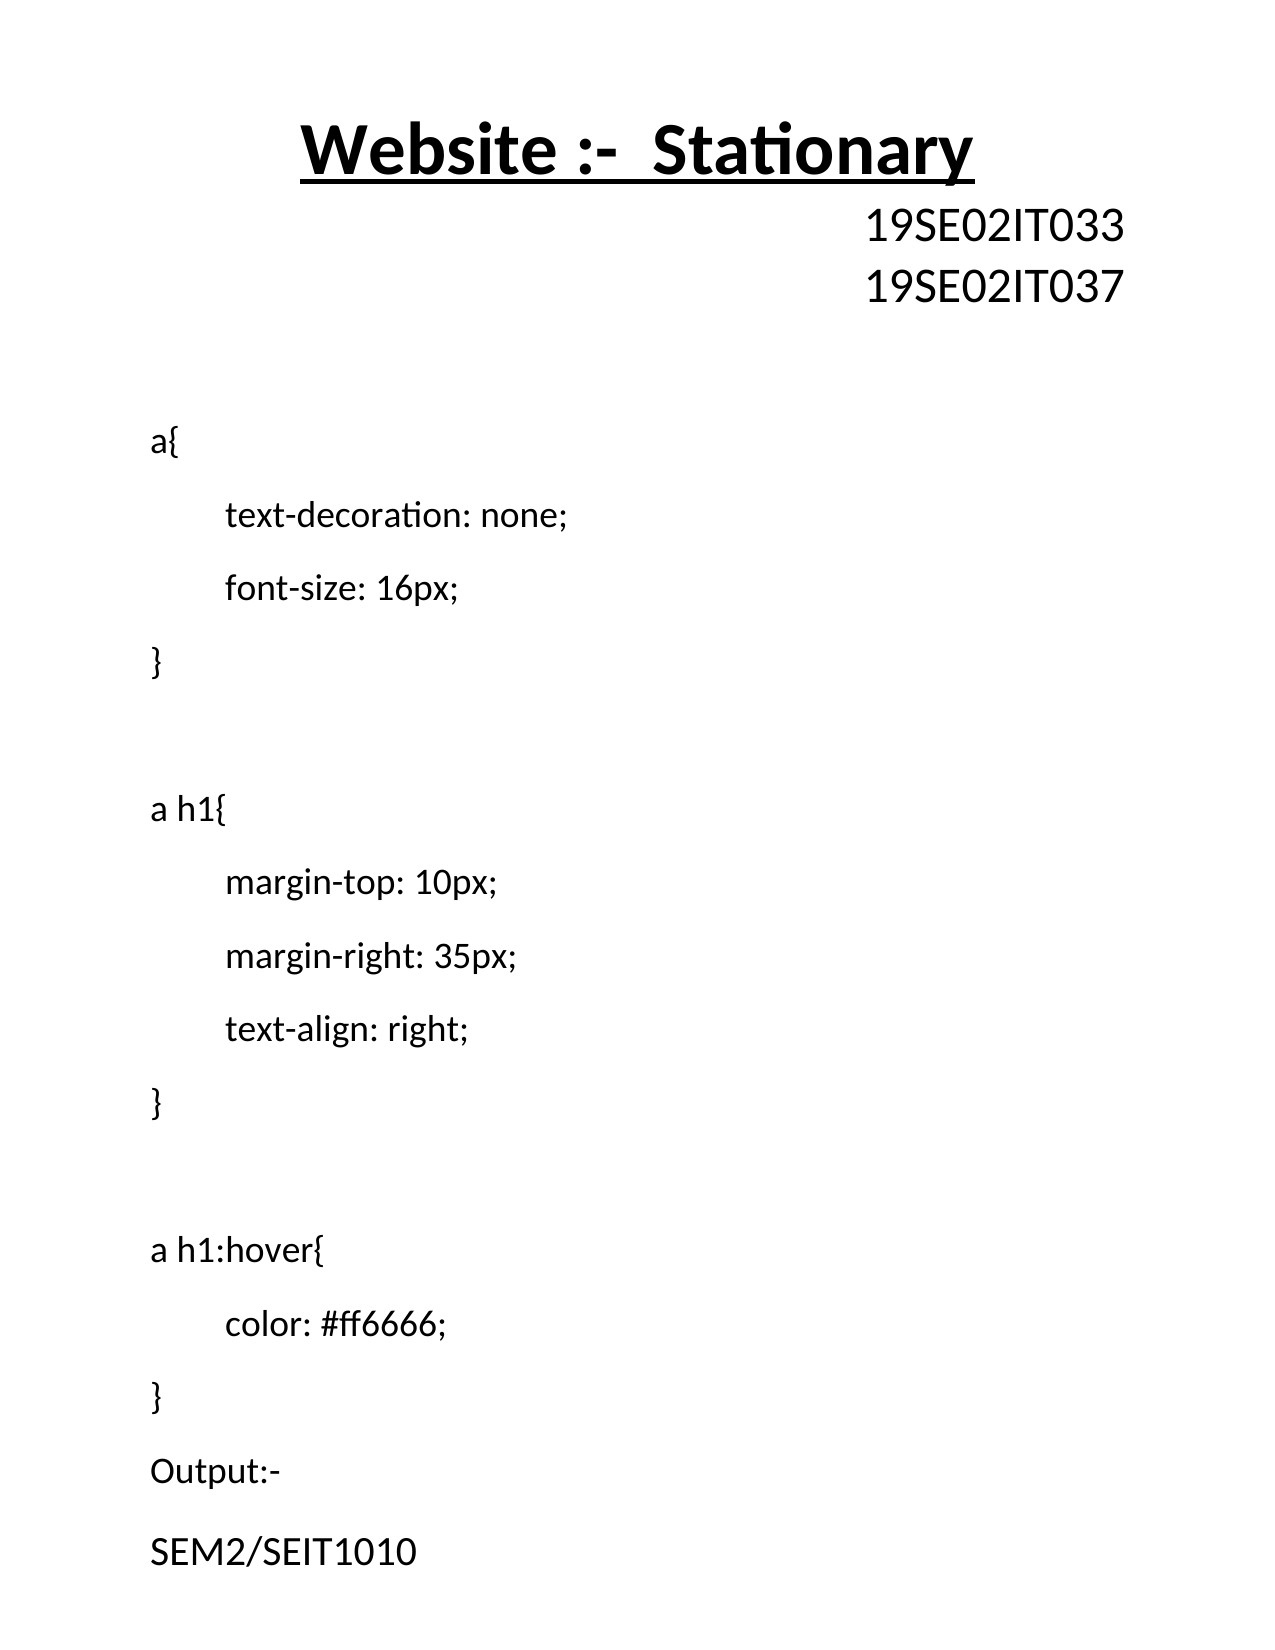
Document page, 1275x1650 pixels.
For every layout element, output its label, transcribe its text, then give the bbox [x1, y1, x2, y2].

text color: #ff6666; [150, 1299, 1125, 1345]
text a h1{ [150, 785, 1125, 831]
text margin-right: 35px; [150, 932, 1125, 978]
text text-decoration: none; [150, 491, 1125, 536]
text font-size: 16px; [150, 564, 1125, 610]
text text-align: right; [150, 1005, 1125, 1051]
text } [150, 1079, 1125, 1125]
text } [150, 1373, 1125, 1419]
text } [150, 638, 1125, 683]
text a{ [150, 417, 1125, 463]
text Output:- [150, 1447, 1125, 1492]
text margin-top: 10px; [150, 858, 1125, 904]
text a h1:hover{ [150, 1226, 1125, 1272]
